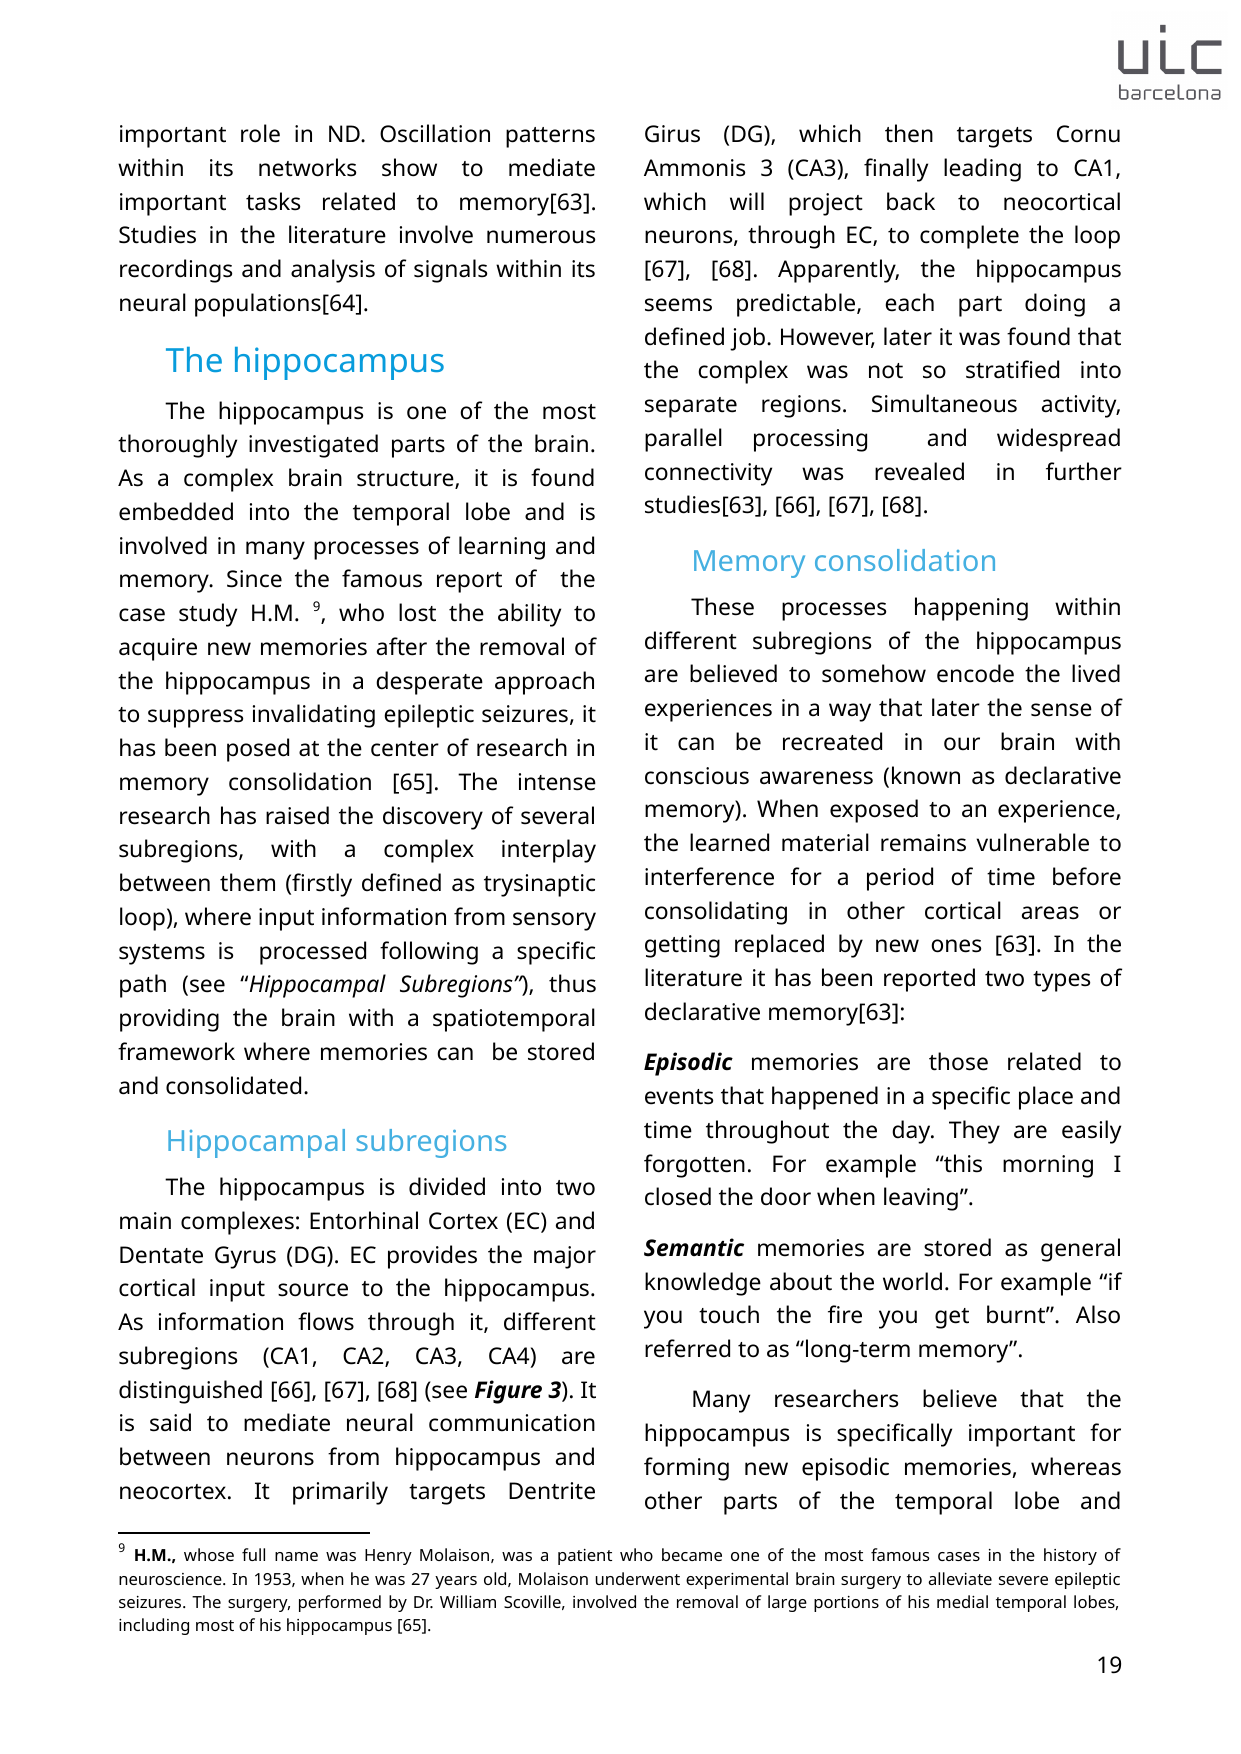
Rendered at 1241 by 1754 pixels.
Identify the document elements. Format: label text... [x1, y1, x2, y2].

subtitle Memory consolidation [644, 540, 1122, 579]
text Episodic memories are those related to events that happened in a specific place and time throughout the day. They are easily forgotten. For example “this morning I closed the door when leaving”. [644, 1046, 1122, 1213]
text These processes happening within different subregions of the hippocampus are believed to somehow encode the lived experiences in a way that later the sense of it can be recreated in our brain with conscious awareness (known as declarative memory). When exposed to an experience, the learned material remains vulnerable to interference for a period of time before consolidating in other cortical areas or getting replaced by new ones . In the literature it has been reported two types of declarative memory: [644, 591, 1122, 1027]
text The hippocampus is divided into two main complexes: Entorhinal Cortex (EC) and Dentate Gyrus (DG). EC provides the major cortical input source to the hippocampus. As information flows through it, different subregions (CA1, CA2, CA3, CA4) are distinguished (see Figure 3). It is said to mediate neural communication between neurons from hippocampus and neocortex. It primarily targets Dentrite Girus (DG), which then targets Cornu Ammonis 3 (CA3), finally leading to CA1, which will project back to neocortical neurons, through EC, to complete the loop . Apparently, the hippocampus seems predictable, each part doing a defined job. However, later it was found that the complex was not so stratified into separate regions. Simultaneous activity, parallel processing and widespread connectivity was revealed in further studies. [644, 118, 1122, 521]
text The hippocampus is divided into two main complexes: Entorhinal Cortex (EC) and Dentate Gyrus (DG). EC provides the major cortical input source to the hippocampus. As information flows through it, different subregions (CA1, CA2, CA3, CA4) are distinguished (see Figure 3). It is said to mediate neural communication between neurons from hippocampus and neocortex. It primarily targets Dentrite Girus (DG), which then targets Cornu Ammonis 3 (CA3), finally leading to CA1, which will project back to neocortical neurons, through EC, to complete the loop . Apparently, the hippocampus seems predictable, each part doing a defined job. However, later it was found that the complex was not so stratified into separate regions. Simultaneous activity, parallel processing and widespread connectivity was revealed in further studies. [118, 1171, 596, 1506]
text The hippocampus is one of the most thoroughly investigated parts of the brain. As a complex brain structure, it is found embedded into the temporal lobe and is involved in many processes of learning and memory. Since the famous report of the case study H.M. , who lost the ability to acquire new memories after the removal of the hippocampus in a desperate approach to suppress invalidating epileptic seizures, it has been posed at the center of research in memory consolidation . The intense research has raised the discovery of several subregions, with a complex interplay between them (firstly defined as trysinaptic loop), where input information from sensory systems is processed following a specific path (see “Hippocampal Subregions”), thus providing the brain with a spatiotemporal framework where memories can be stored and consolidated. [118, 394, 596, 1101]
subtitle Hippocampal subregions [118, 1120, 596, 1160]
text Semantic memories are stored as general knowledge about the world. For example “if you touch the fire you get burnt”. Also referred to as “long-term memory”. [644, 1232, 1122, 1364]
subtitle The hippocampus [118, 337, 596, 383]
picture [1110, 11, 1229, 110]
